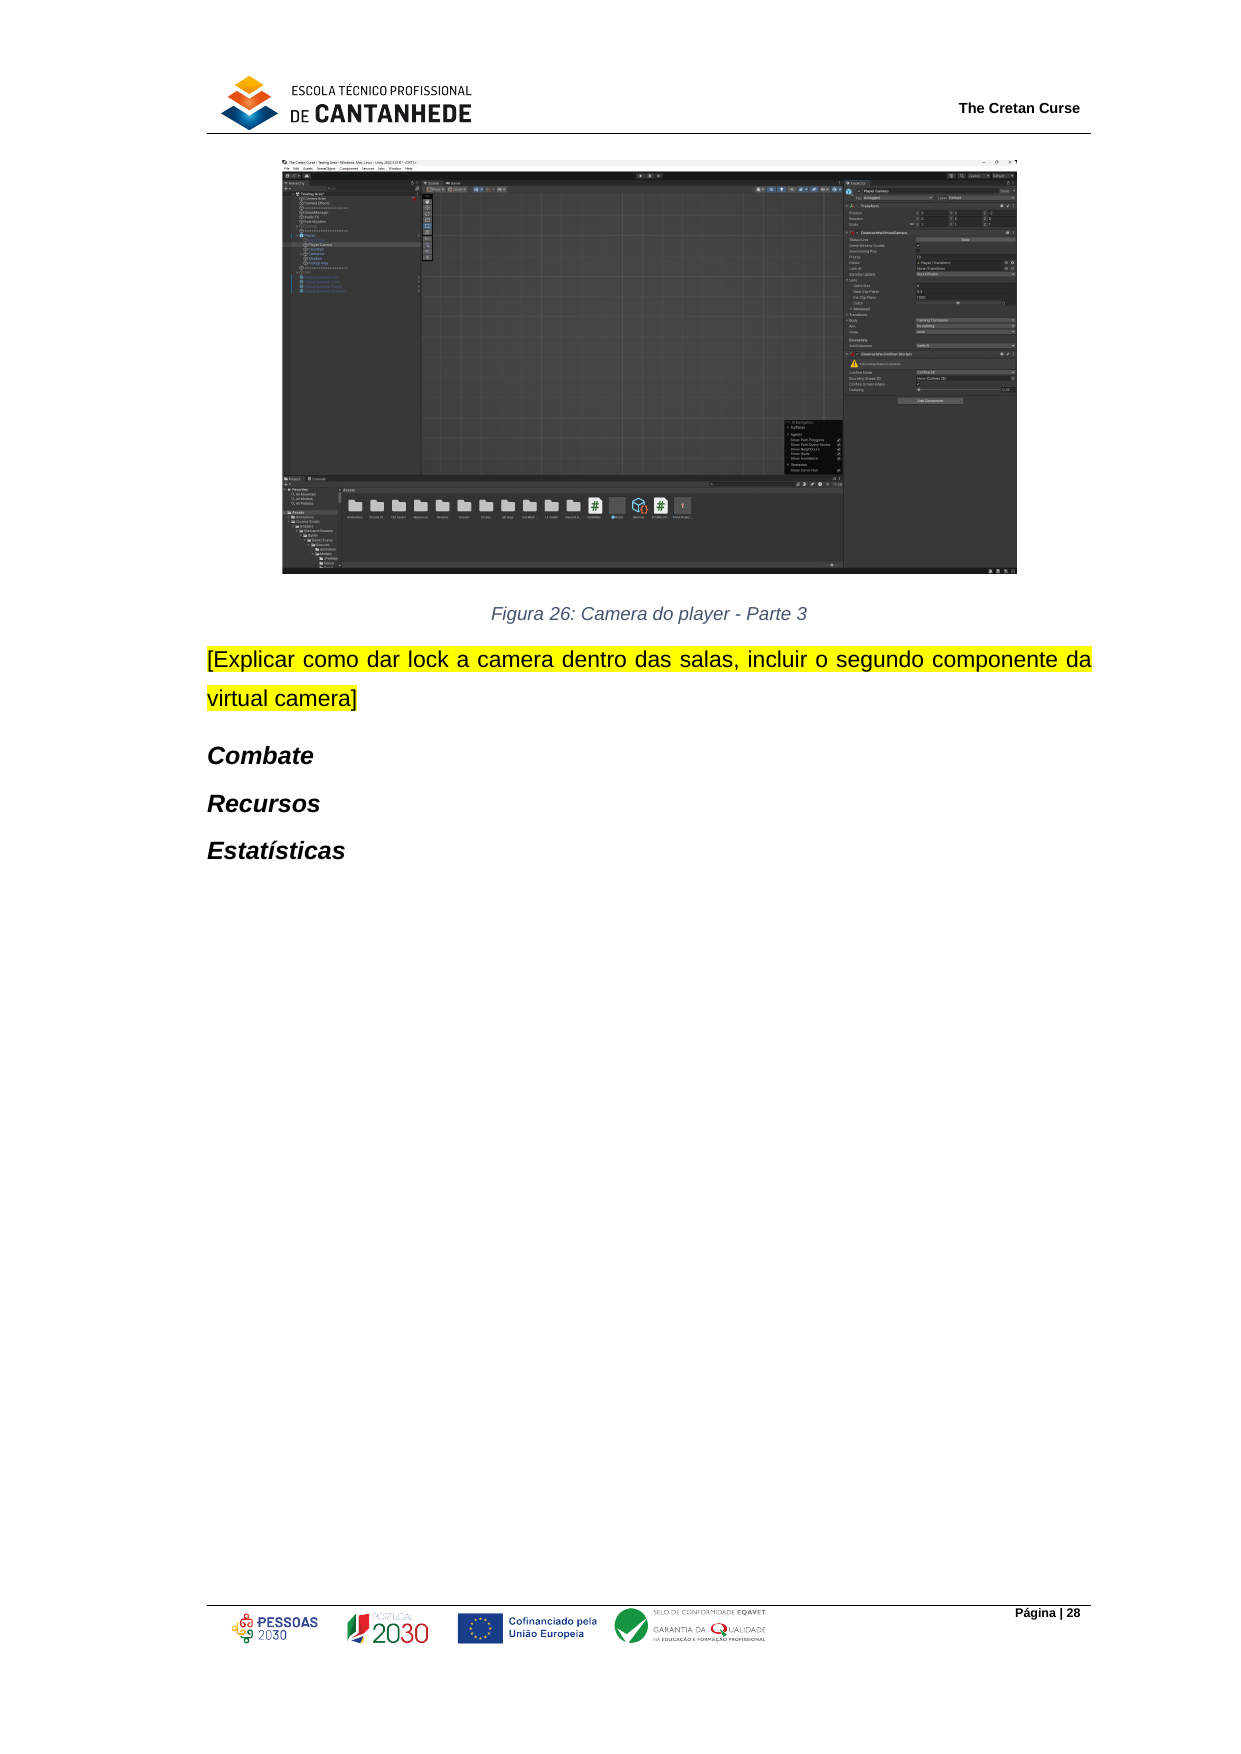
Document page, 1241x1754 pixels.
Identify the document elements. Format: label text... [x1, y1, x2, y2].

subtitle Recursos [207, 788, 1092, 817]
picture [282, 160, 1017, 574]
picture [218, 73, 475, 133]
text Figura 26: Camera do player - Parte 3 [207, 603, 1092, 625]
text [Explicar como dar lock a camera dentro das salas, incluir o segundo componente da virtual camera] [207, 672, 1092, 711]
picture [218, 1606, 608, 1654]
subtitle Estatísticas [207, 836, 1092, 864]
subtitle Combate [207, 741, 1092, 770]
picture [614, 1608, 766, 1643]
